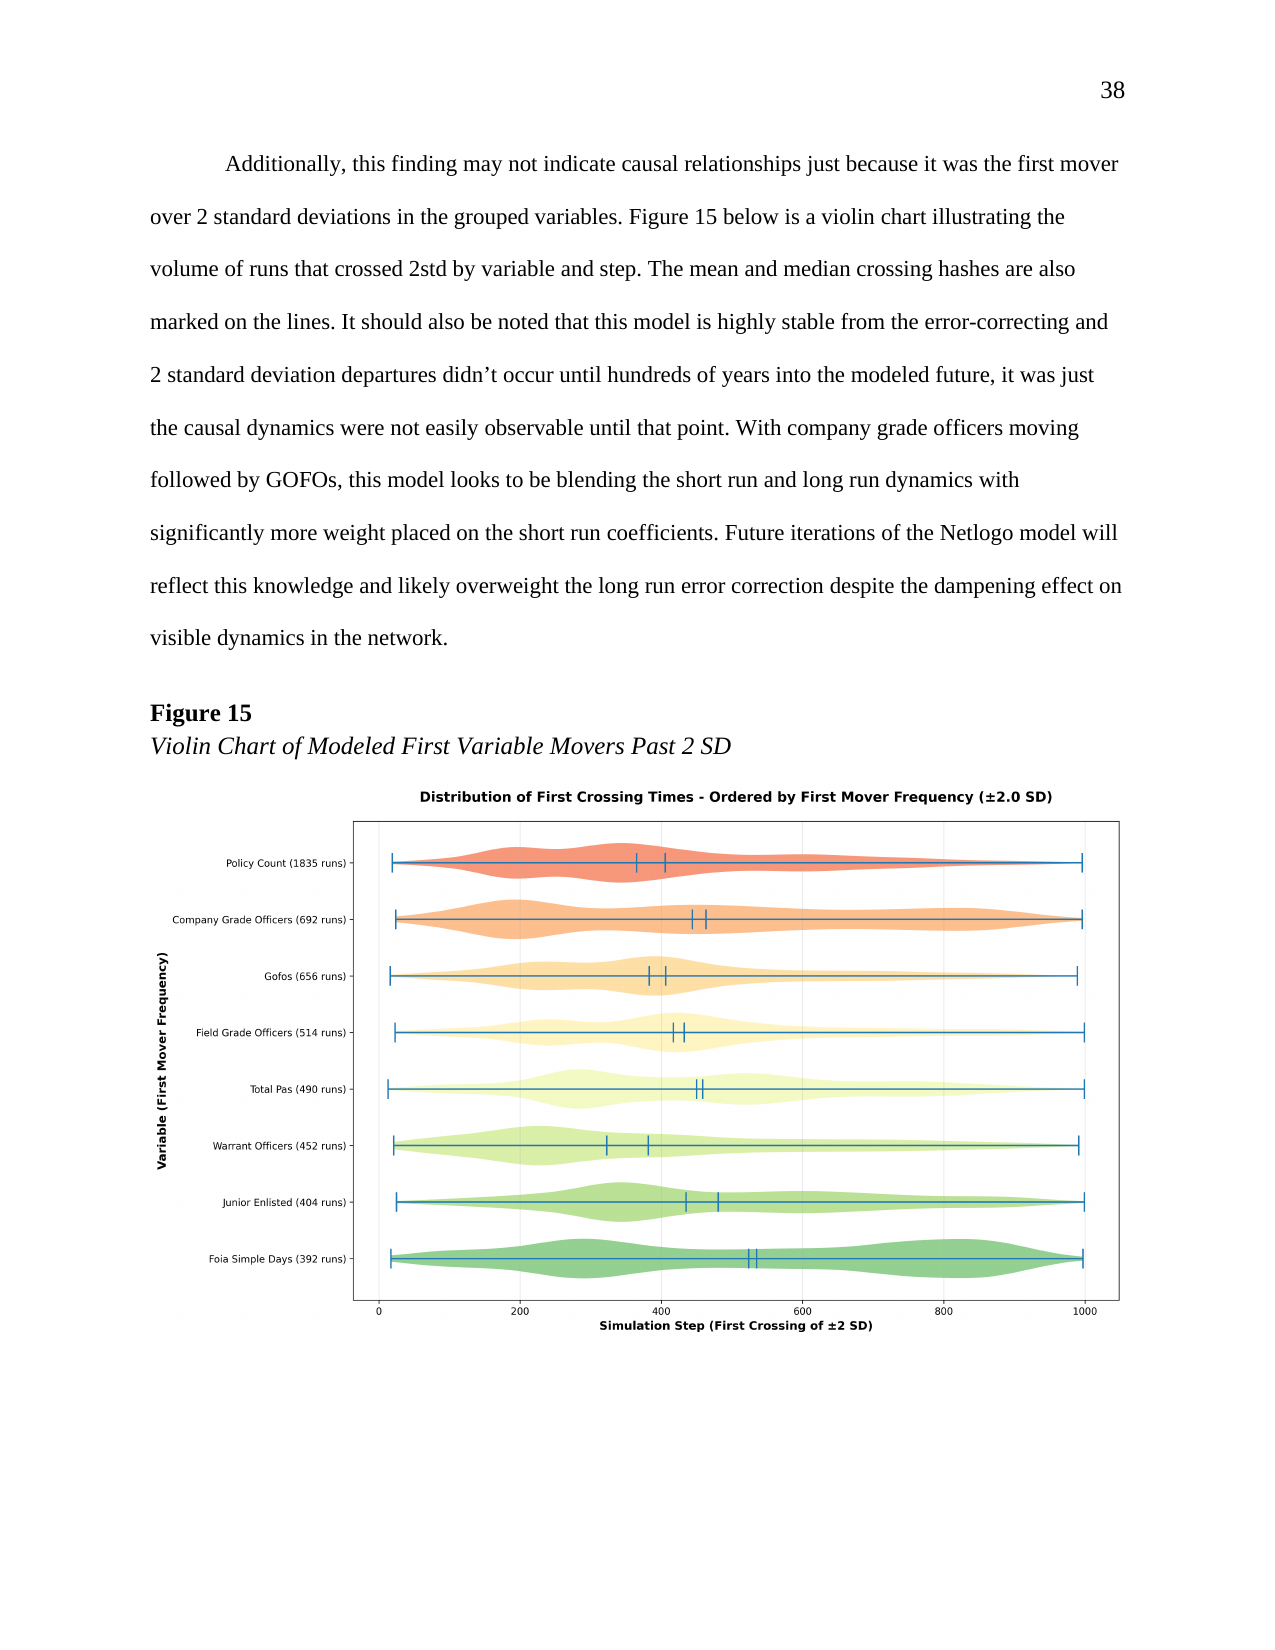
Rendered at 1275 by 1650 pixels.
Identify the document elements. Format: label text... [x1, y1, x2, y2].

picture [150, 784, 1125, 1339]
text Figure 15 Violin Chart of Modeled First Variable Movers Past 2 SD [150, 698, 1125, 760]
text Additionally, this finding may not indicate causal relationships just because it was the first mover over 2 standard deviations in the grouped variables. Figure 15 below is a violin chart illustrating the volume of runs that crossed 2std by variable and step. The mean and median crossing hashes are also marked on the lines. It should also be noted that this model is highly stable from the error-correcting and 2 standard deviation departures didn’t occur until hundreds of years into the modeled future, it was just the causal dynamics were not easily observable until that point. With company grade officers moving followed by GOFOs, this model looks to be blending the short run and long run dynamics with significantly more weight placed on the short run coefficients. Future iterations of the Netlogo model will reflect this knowledge and likely overweight the long run error correction despite the dampening effect on visible dynamics in the network. [150, 150, 1125, 651]
